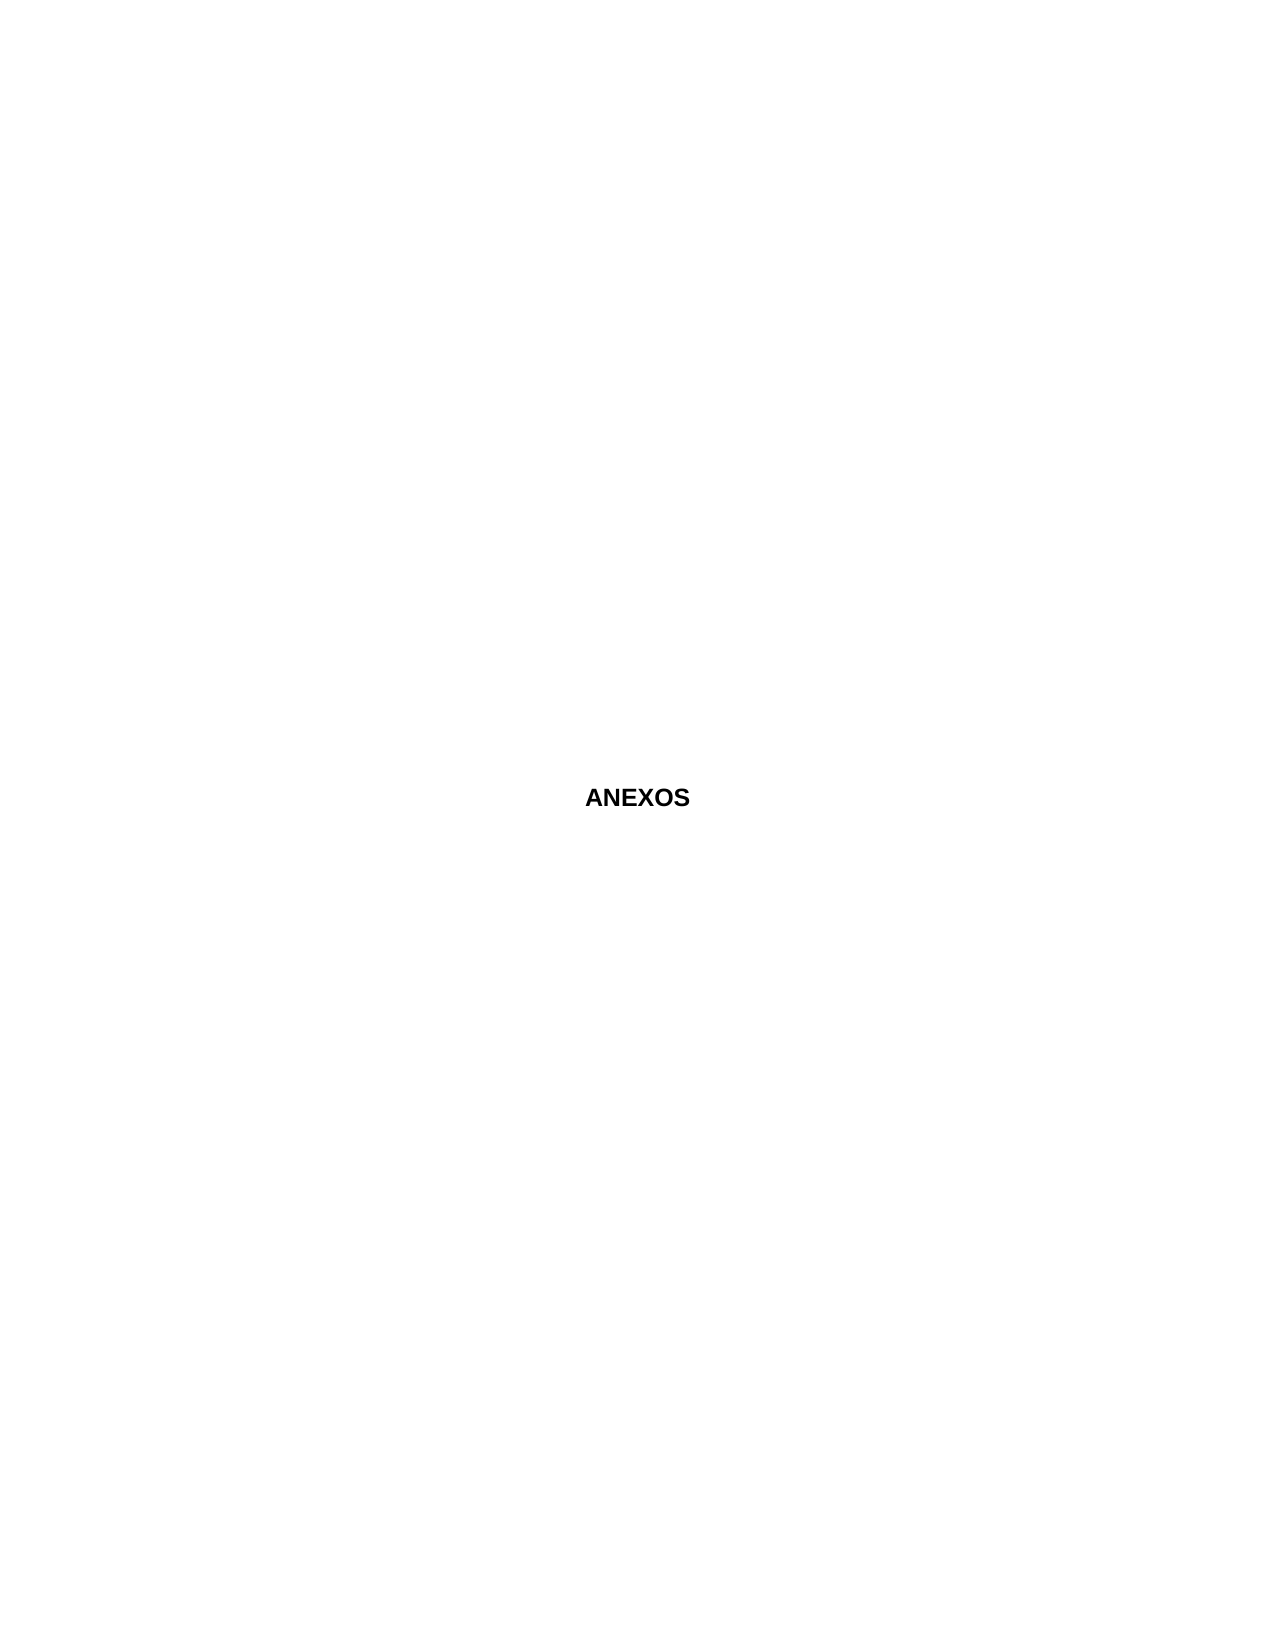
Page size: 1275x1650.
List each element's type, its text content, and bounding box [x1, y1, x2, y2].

text ANEXOS [112, 782, 1162, 811]
